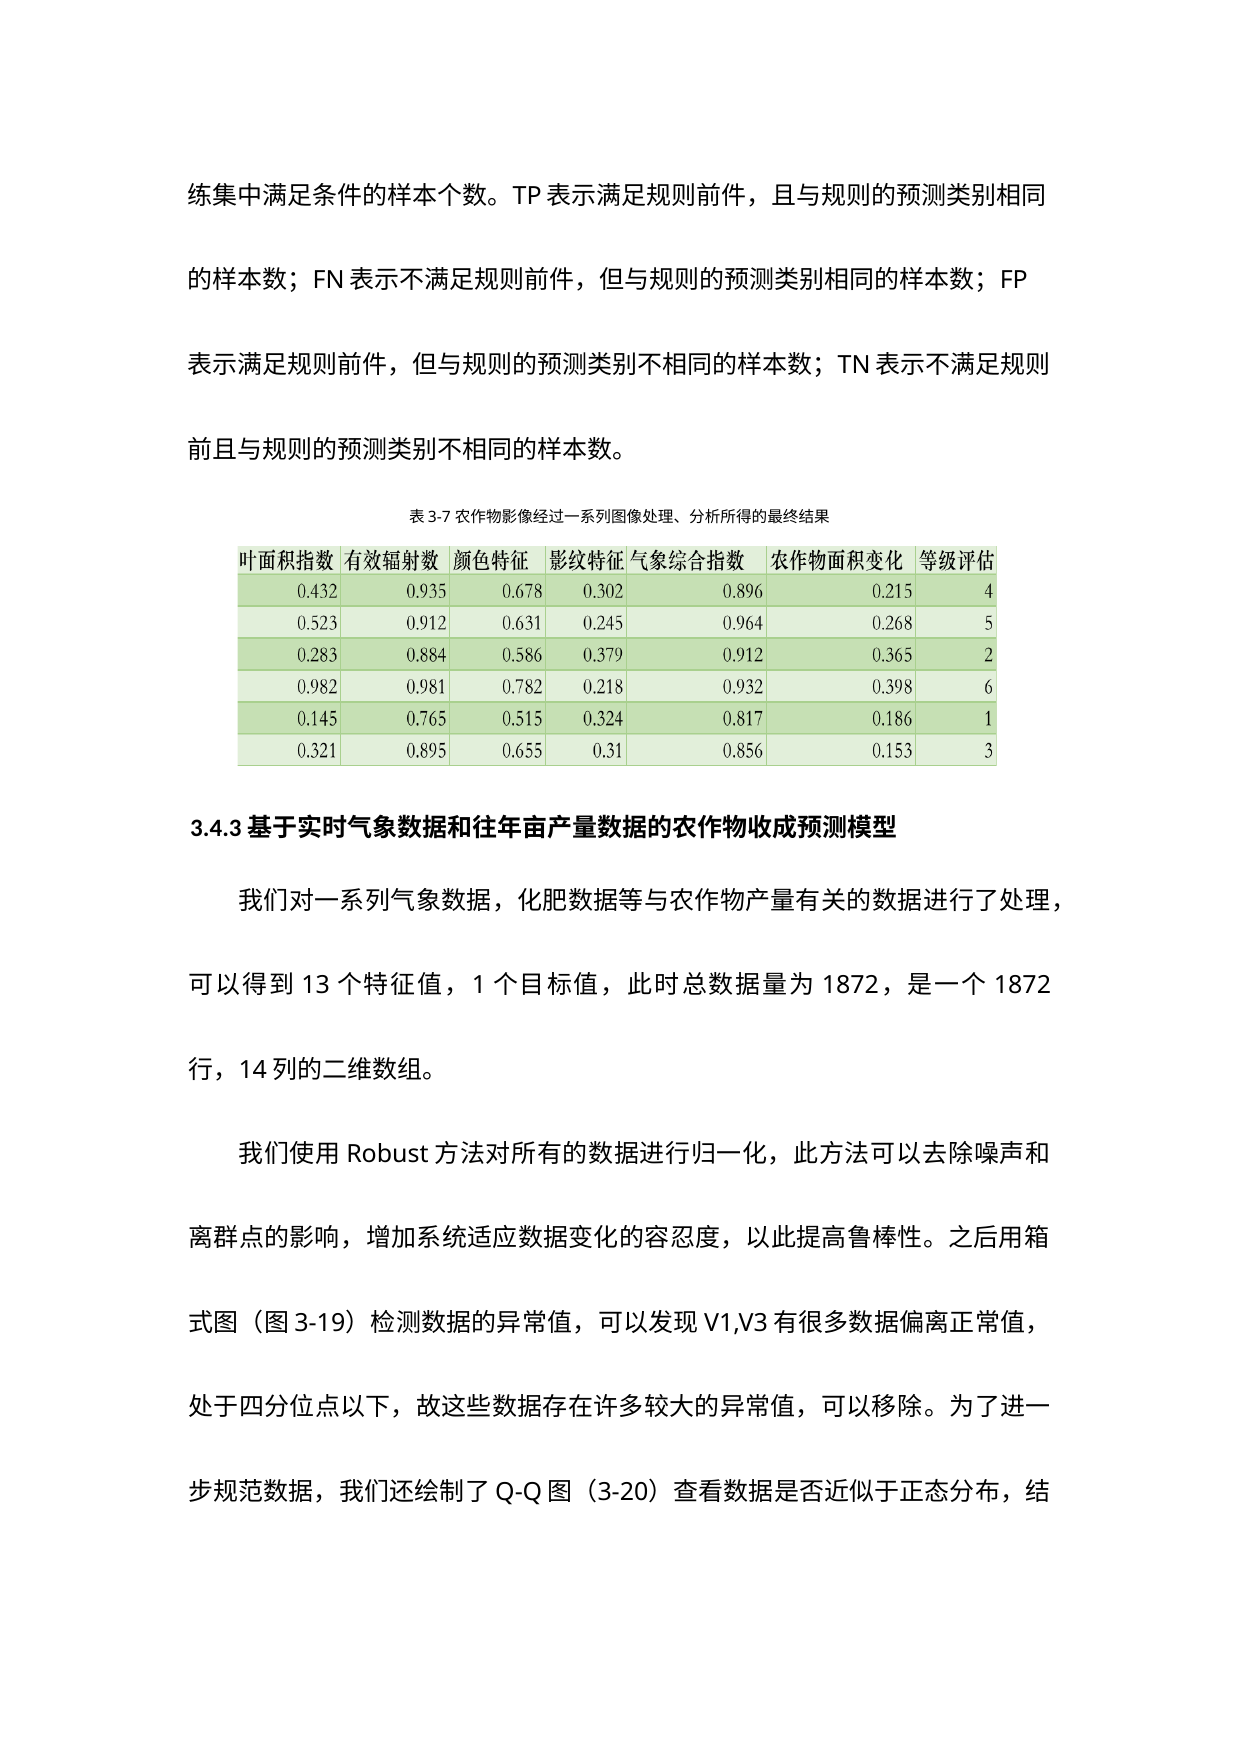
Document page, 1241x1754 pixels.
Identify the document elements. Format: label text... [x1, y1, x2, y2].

text 我们对一系列气象数据，化肥数据等与农作物产量有关的数据进行了处理，可以得到13个特征值，1个目标值，此时总数据量为1872，是一个1872行，14列的二维数组。 [188, 866, 1051, 1100]
subtitle 3.4.3 基于实时气象数据和往年亩产量数据的农作物收成预测模型 [188, 793, 1051, 858]
text 表3-7 农作物影像经过一系列图像处理、分析所得的最终结果 [187, 499, 1051, 532]
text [187, 162, 1051, 480]
picture [237, 546, 997, 766]
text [188, 1119, 1051, 1522]
